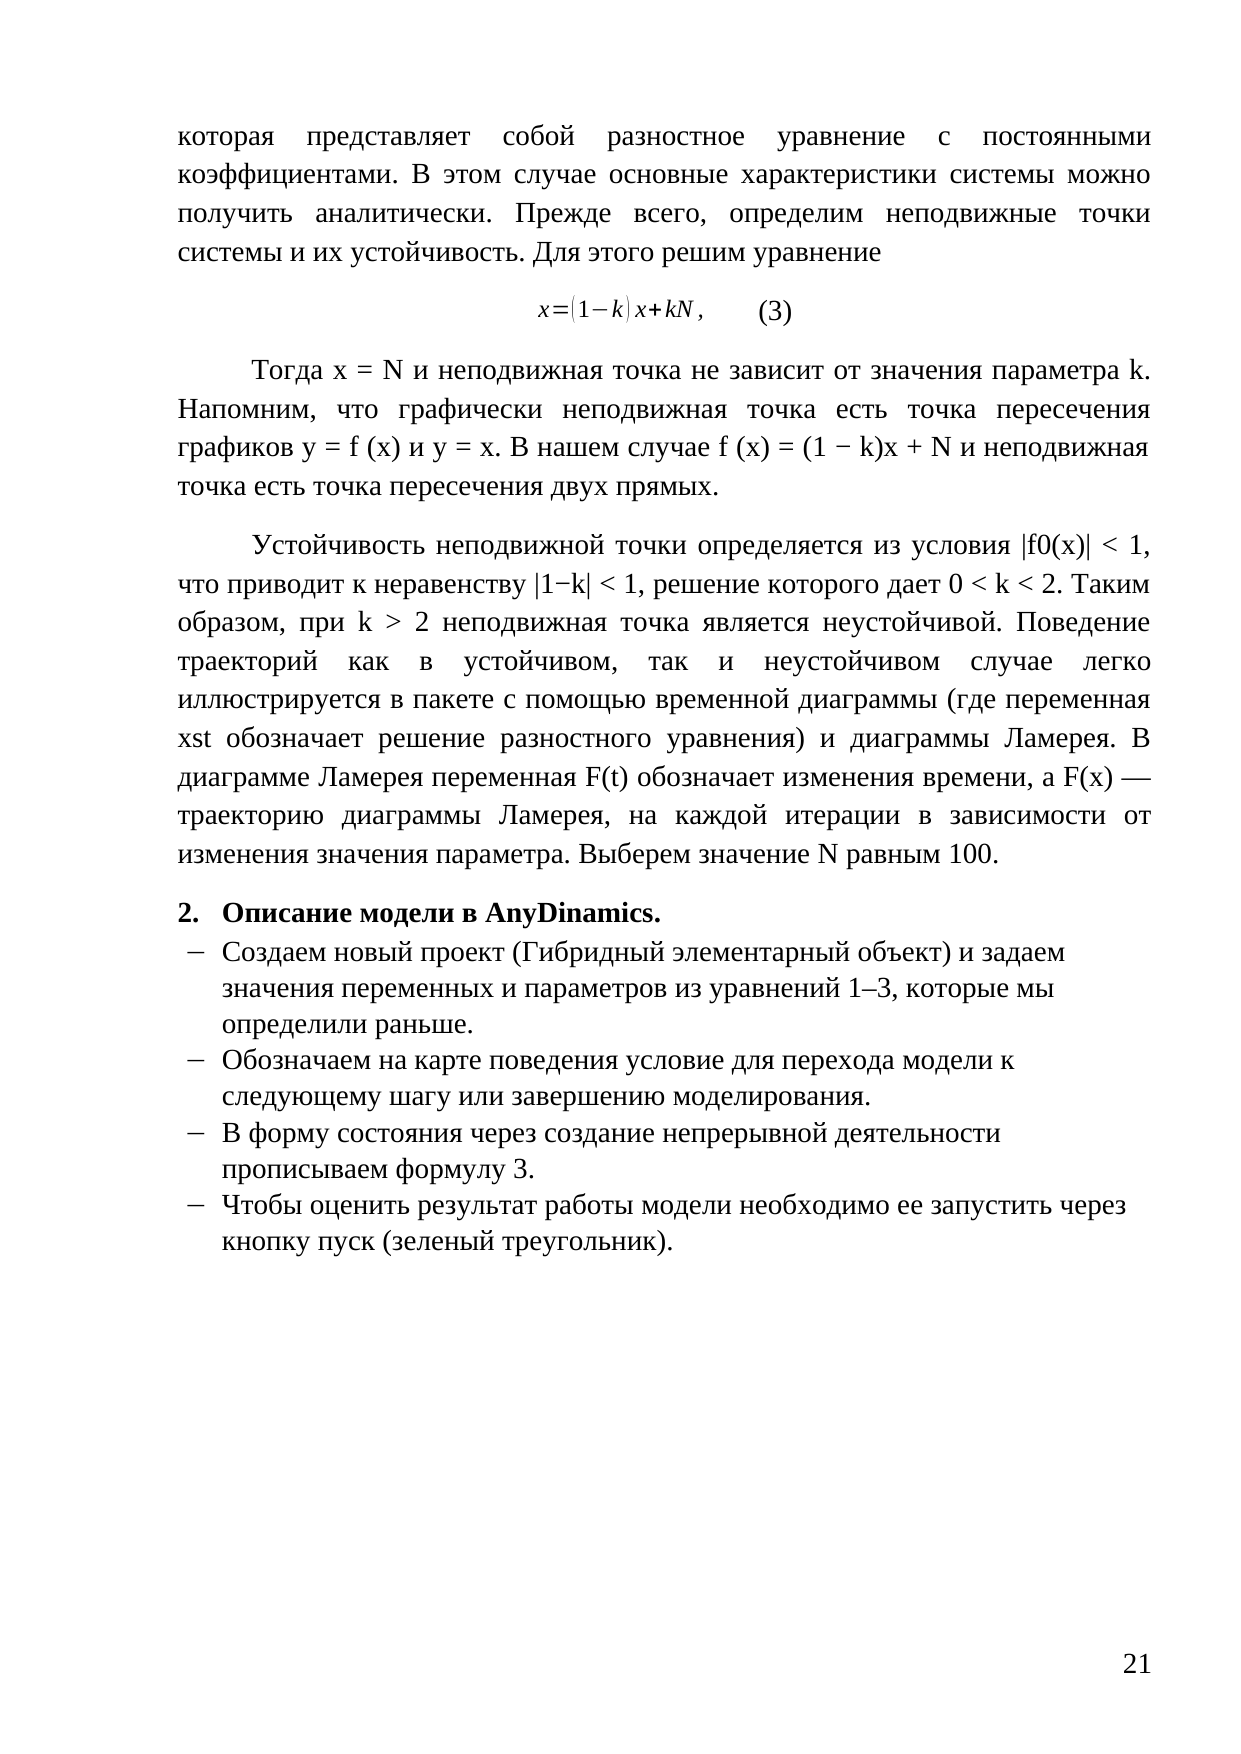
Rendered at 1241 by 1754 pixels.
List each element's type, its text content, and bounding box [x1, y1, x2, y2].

list Чтобы оценить результат работы модели необходимо ее запустить через кнопку пуск (зеленый треугольник). [184, 1187, 1152, 1257]
text которая представляет собой разностное уравнение с постоянными коэффициентами. В этом случае основные характеристики системы можно получить аналитически. Прежде всего, определим неподвижные точки системы и их устойчивость. Для этого решим уравнение [177, 118, 1152, 267]
list Создаем новый проект (Гибридный элементарный объект) и задаем значения переменных и параметров из уравнений 1–3, которые мы определили раньше. [184, 934, 1152, 1040]
text Тогда x = N и неподвижная точка не зависит от значения параметра k. Напомним, что графически неподвижная точка есть точка пересечения графиков y = f (x) и y = x. В нашем случае f (x) = (1 − k)x + N и неподвижная точка есть точка пересечения двух прямых. [177, 352, 1152, 502]
text Устойчивость неподвижной точки определяется из условия |f0(x)| < 1, что приводит к неравенству |1−k| < 1, решение которого дает 0 < k < 2. Таким образом, при k > 2 неподвижная точка является неустойчивой. Поведение траекторий как в устойчивом, так и неустойчивом случае легко иллюстрируется в пакете с помощью временной диаграммы (где переменная xst обозначает решение разностного уравнения) и диаграммы Ламерея. В диаграмме Ламерея переменная F(t) обозначает изменения времени, а F(x) — траекторию диаграммы Ламерея, на каждой итерации в зависимости от изменения значения параметра. Выберем значение N равным 100. [177, 527, 1152, 869]
list В форму состояния через создание непрерывной деятельности прописываем формулу 3. [184, 1115, 1152, 1184]
text (3) [177, 293, 1152, 327]
subtitle Описание модели в AnyDinamics. [177, 895, 1152, 929]
list Обозначаем на карте поведения условие для перехода модели к следующему шагу или завершению моделирования. [184, 1042, 1152, 1112]
